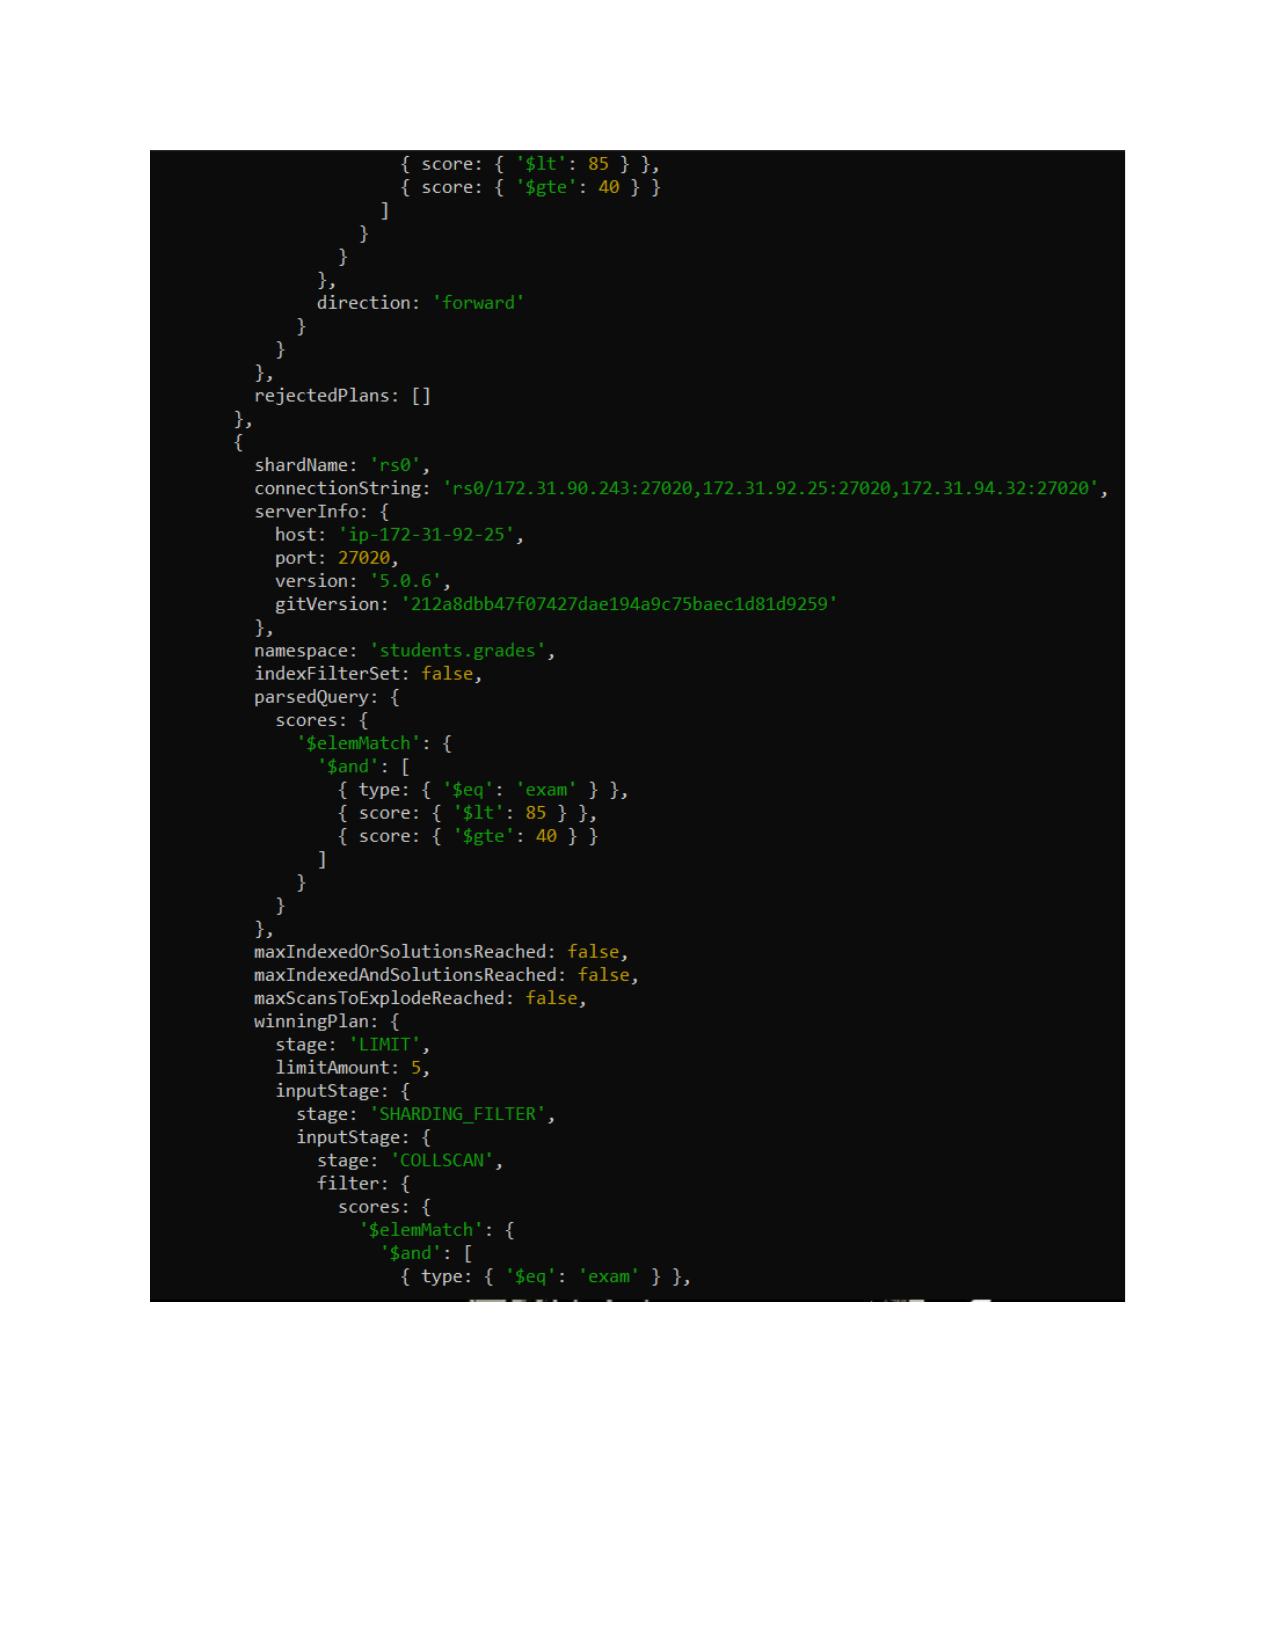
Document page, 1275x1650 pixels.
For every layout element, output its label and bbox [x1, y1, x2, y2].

picture [150, 150, 1125, 1302]
